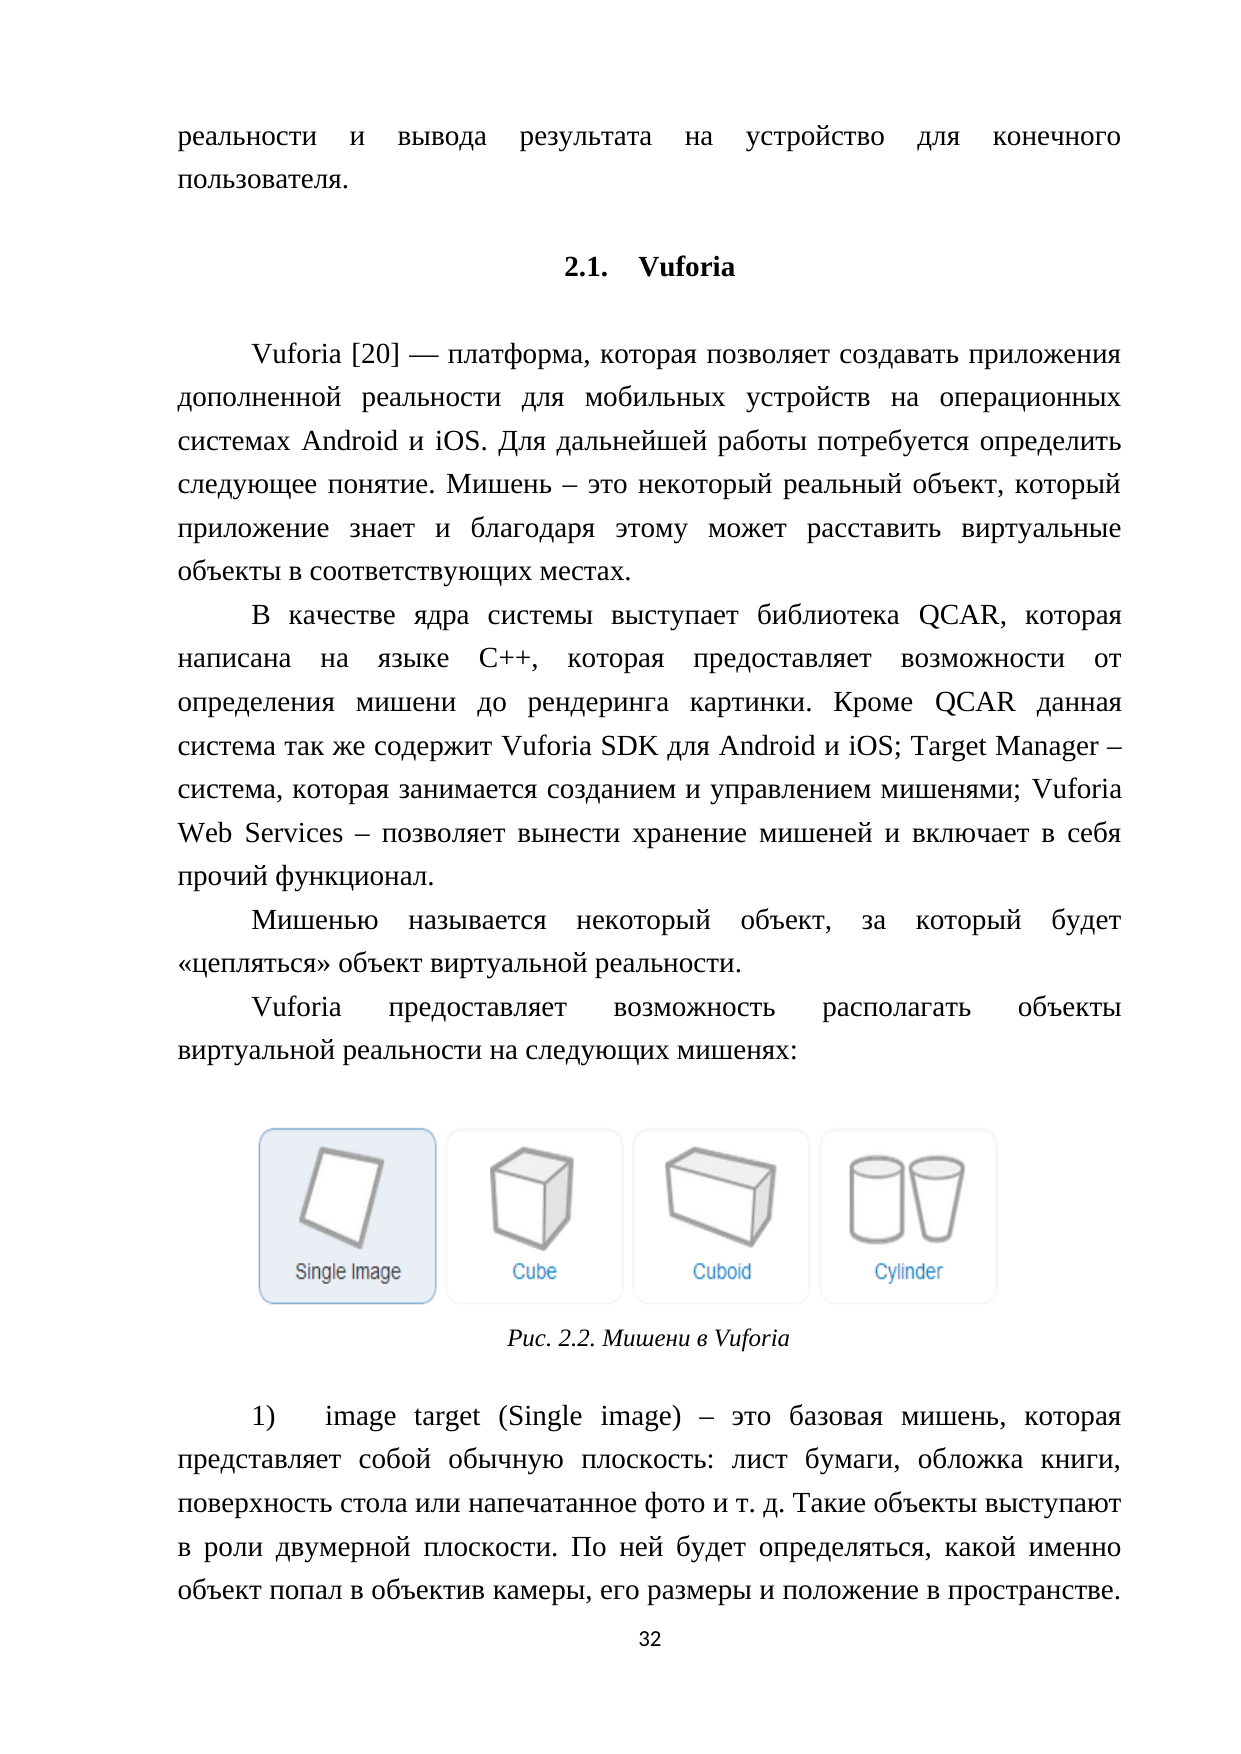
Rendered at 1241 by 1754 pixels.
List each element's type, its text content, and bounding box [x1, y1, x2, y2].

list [177, 1398, 1122, 1606]
text Vuforia [20] — платформа, которая позволяет создавать приложения дополненной реальности для мобильных устройств на операционных системах Android и iOS. Для дальнейшей работы потребуется определить следующее понятие. Мишень – это некоторый реальный объект, который приложение знает и благодаря этому может расставить виртуальные объекты в соответствующих местах. [177, 336, 1122, 587]
text Мишенью называется некоторый объект, за который будет «цепляться» объект виртуальной реальности. [177, 902, 1122, 979]
picture [251, 1119, 1008, 1317]
text Vuforia предоставляет возможность располагать объекты виртуальной реальности на следующих мишенях: [177, 989, 1122, 1066]
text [177, 118, 1122, 195]
text В качестве ядра системы выступает библиотека QCAR, которая написана на языке C++, которая предоставляет возможности от определения мишени до рендеринга картинки. Кроме QCAR данная система так же содержит Vuforia SDK для Android и iOS; Target Manager – система, которая занимается созданием и управлением мишенями; Vuforia Web Services – позволяет вынести хранение мишеней и включает в себя прочий функционал. [177, 597, 1122, 892]
text Рис. 2.2. Мишени в Vuforia [177, 1323, 1122, 1352]
list Vuforia [177, 249, 1122, 282]
